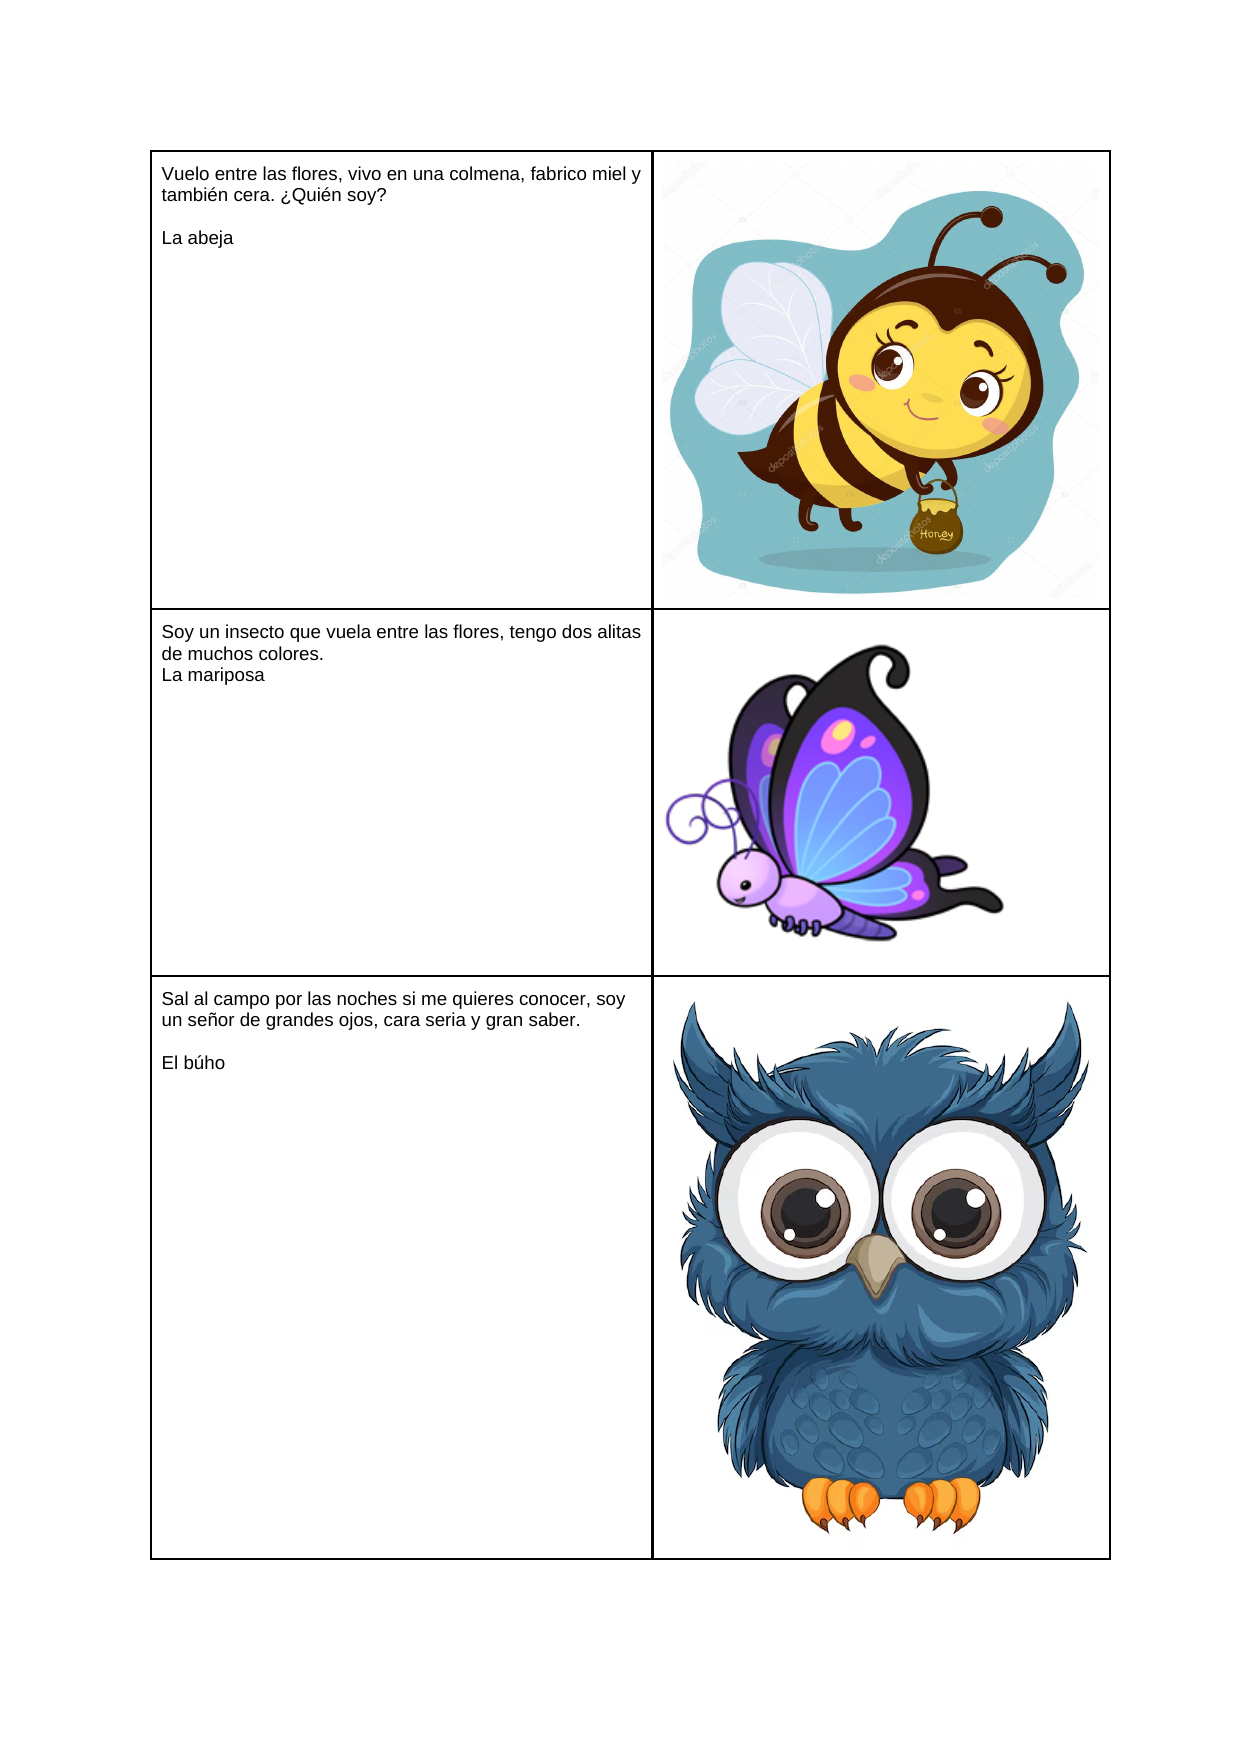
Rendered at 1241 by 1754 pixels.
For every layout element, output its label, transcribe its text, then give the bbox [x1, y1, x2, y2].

table_cell [654, 152, 1109, 608]
table_cell [654, 610, 1109, 975]
table_cell Vuelo entre las flores, vivo en una colmena, fabrico miel y también cera. ¿Quién soy? La abeja [152, 152, 651, 608]
picture [662, 987, 1099, 1548]
picture [662, 620, 1007, 965]
table_cell Sal al campo por las noches si me quieres conocer, soy un señor de grandes ojos, cara seria y gran saber. El búho [152, 977, 651, 1558]
table_cell Soy un insecto que vuela entre las flores, tengo dos alitas de muchos colores. La mariposa [152, 610, 651, 975]
table_cell [654, 977, 1109, 1558]
picture [662, 162, 1099, 598]
